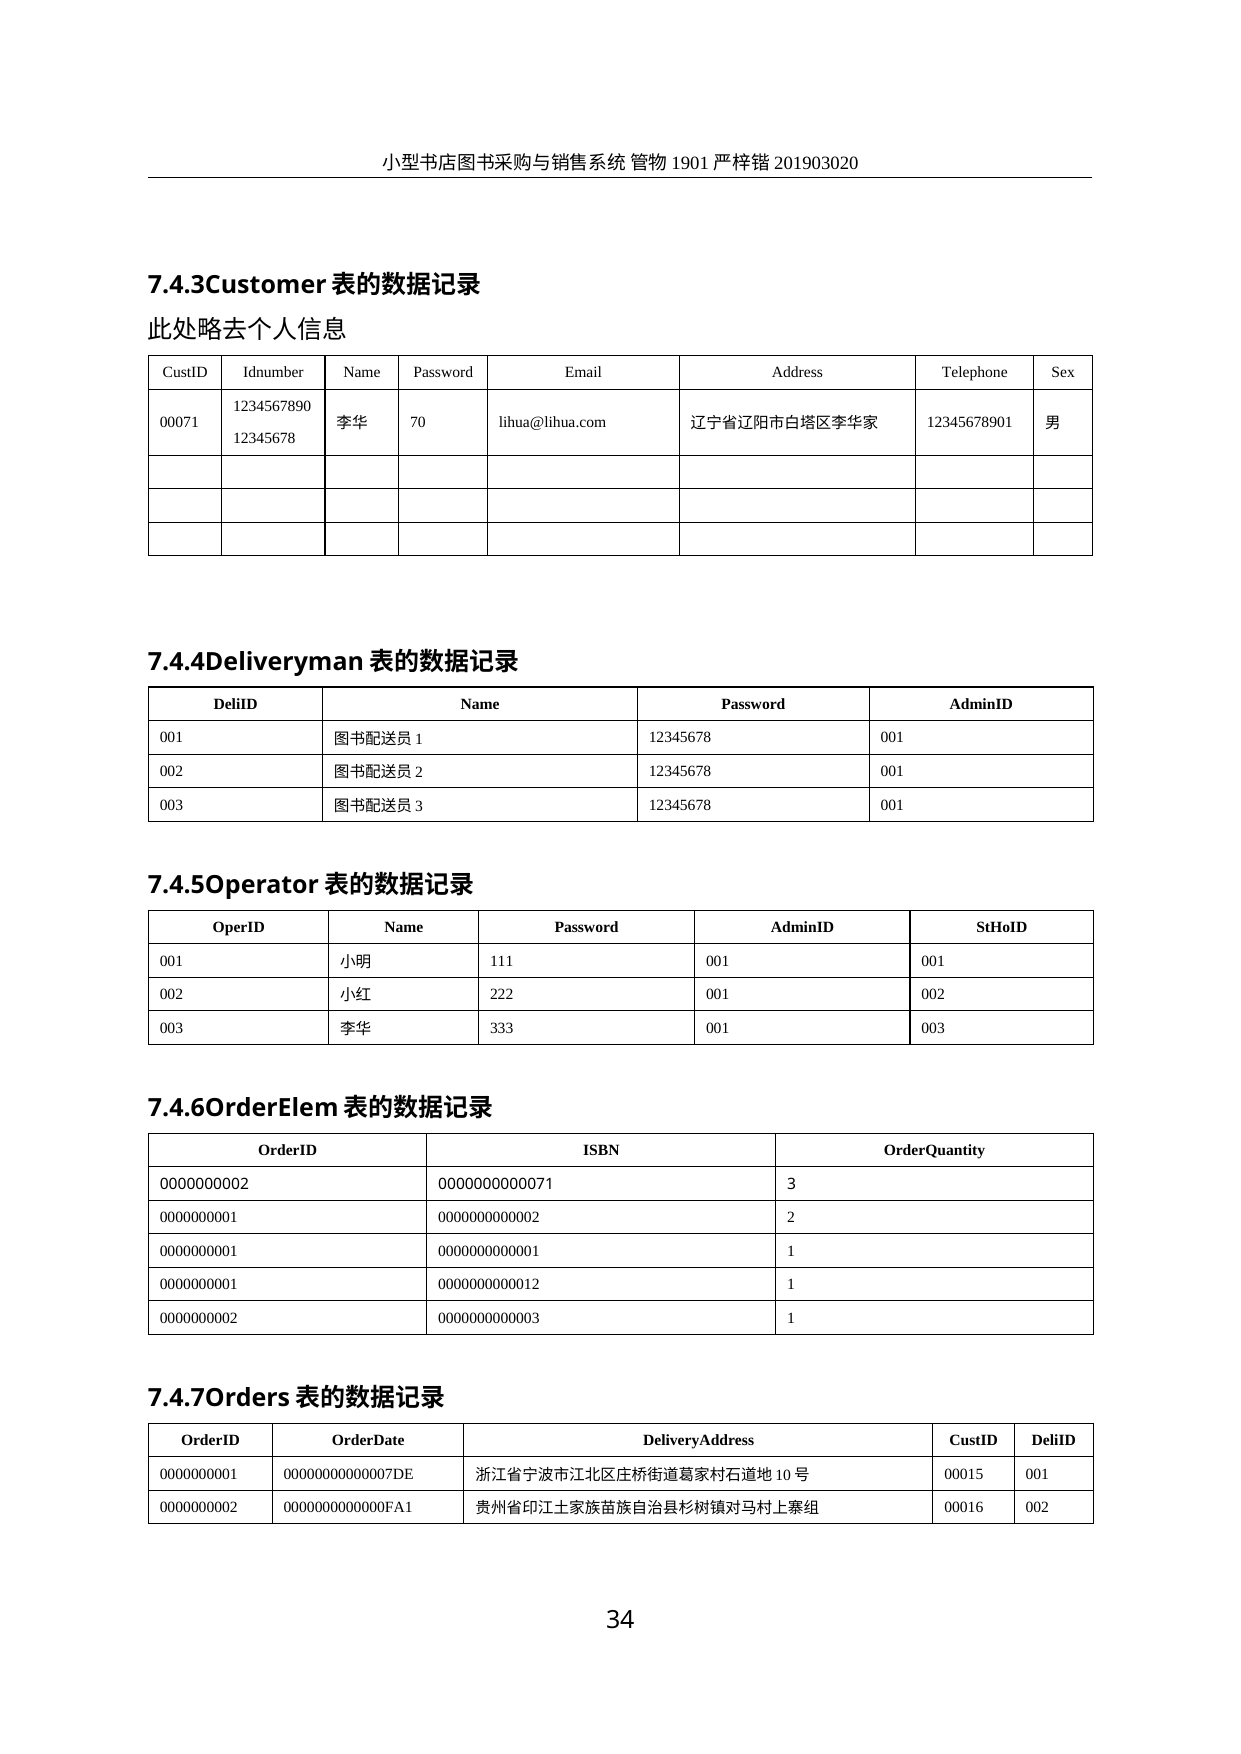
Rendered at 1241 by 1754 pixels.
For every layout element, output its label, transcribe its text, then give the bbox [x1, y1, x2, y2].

table_header ISBN [427, 1134, 775, 1166]
table_cell 12345678 [638, 755, 869, 787]
table_cell 0000000000001 [427, 1234, 775, 1267]
text 此处略去个人信息 [148, 309, 1092, 346]
table_cell 111 [479, 944, 694, 977]
table_cell 001 [870, 755, 1093, 787]
table_cell 003 [149, 788, 322, 821]
table_cell 002 [149, 978, 328, 1010]
table_cell [680, 456, 915, 488]
table_header OperID [149, 911, 328, 943]
table_header OrderDate [273, 1424, 463, 1456]
table_header AdminID [695, 911, 909, 943]
table_cell 0000000001 [149, 1201, 426, 1233]
table_cell 3 [776, 1167, 1093, 1199]
table_cell [916, 456, 1033, 488]
table_cell [326, 489, 398, 522]
table_cell 0000000000003 [427, 1301, 775, 1334]
table_cell 图书配送员1 [323, 721, 637, 753]
table_header CustID [933, 1424, 1014, 1456]
table_cell 002 [1015, 1491, 1093, 1523]
table_cell 12345678901 [916, 390, 1033, 454]
table_cell 李华 [326, 390, 398, 454]
table_header Email [488, 356, 679, 388]
table_cell 0000000001 [149, 1457, 272, 1490]
table_cell 2 [776, 1201, 1093, 1233]
table_cell 0000000002 [149, 1301, 426, 1334]
table_cell [488, 456, 679, 488]
table_cell 00000000000007DE [273, 1457, 463, 1490]
table_header StHoID [911, 911, 1093, 943]
table_cell 001 [911, 944, 1093, 977]
table_cell 123456789012345678 [222, 390, 324, 454]
table_cell 男 [1034, 390, 1092, 454]
table_cell [1034, 456, 1092, 488]
table_header Sex [1034, 356, 1092, 388]
table_header Password [638, 688, 869, 720]
table_header Password [479, 911, 694, 943]
table_header OrderQuantity [776, 1134, 1093, 1166]
table_cell [916, 523, 1033, 555]
table_cell 0000000000002 [427, 1201, 775, 1233]
text 7.4.7Orders表的数据记录 [148, 1377, 1092, 1413]
table_cell [149, 456, 221, 488]
table_cell 001 [1015, 1457, 1093, 1490]
table_cell 0000000000071 [427, 1167, 775, 1199]
table_header Name [323, 688, 637, 720]
table_cell [149, 489, 221, 522]
table_cell [680, 489, 915, 522]
table_cell 浙江省宁波市江北区庄桥街道葛家村石道地10号 [464, 1457, 932, 1490]
table_header Name [326, 356, 398, 388]
table_cell 贵州省印江土家族苗族自治县杉树镇对马村上寨组 [464, 1491, 932, 1523]
table_cell 0000000002 [149, 1167, 426, 1199]
table_cell 0000000001 [149, 1234, 426, 1267]
table_cell 001 [695, 1011, 909, 1044]
table_cell 0000000000000FA1 [273, 1491, 463, 1523]
table_cell 图书配送员2 [323, 755, 637, 787]
table_cell 0000000000012 [427, 1268, 775, 1300]
table_cell [399, 523, 487, 555]
table_cell [149, 523, 221, 555]
table_cell 00016 [933, 1491, 1014, 1523]
table_cell 001 [695, 944, 909, 977]
table_cell 0000000001 [149, 1268, 426, 1300]
table_header Password [399, 356, 487, 388]
table_header OrderID [149, 1134, 426, 1166]
table_cell [680, 523, 915, 555]
table_header Name [329, 911, 478, 943]
table_cell 12345678 [638, 788, 869, 821]
table_cell 70 [399, 390, 487, 454]
text 7.4.4Deliveryman表的数据记录 [148, 641, 1092, 677]
table_cell 001 [695, 978, 909, 1010]
table_cell 002 [149, 755, 322, 787]
table_cell 00015 [933, 1457, 1014, 1490]
table_cell [488, 489, 679, 522]
table_cell [399, 456, 487, 488]
table_cell 辽宁省辽阳市白塔区李华家 [680, 390, 915, 454]
text 7.4.5Operator表的数据记录 [148, 864, 1092, 900]
table_header DeliID [149, 688, 322, 720]
table_cell [916, 489, 1033, 522]
table_cell 001 [149, 721, 322, 753]
table_cell 李华 [329, 1011, 478, 1044]
table_header CustID [149, 356, 221, 388]
table_cell lihua@lihua.com [488, 390, 679, 454]
table_header Address [680, 356, 915, 388]
table_cell 12345678 [638, 721, 869, 753]
table_cell 00071 [149, 390, 221, 454]
table_cell [326, 456, 398, 488]
table_cell 001 [149, 944, 328, 977]
table_header DeliID [1015, 1424, 1093, 1456]
table_cell 003 [149, 1011, 328, 1044]
table_cell 001 [870, 721, 1093, 753]
table_cell 333 [479, 1011, 694, 1044]
table_cell [222, 456, 324, 488]
table_cell [488, 523, 679, 555]
table_header DeliveryAddress [464, 1424, 932, 1456]
table_cell [1034, 489, 1092, 522]
table_cell 222 [479, 978, 694, 1010]
table_cell 1 [776, 1234, 1093, 1267]
table_cell 1 [776, 1268, 1093, 1300]
table_cell 1 [776, 1301, 1093, 1334]
table_cell 001 [870, 788, 1093, 821]
table_header Telephone [916, 356, 1033, 388]
table_cell 002 [911, 978, 1093, 1010]
table_header AdminID [870, 688, 1093, 720]
table_cell [399, 489, 487, 522]
table_cell 0000000002 [149, 1491, 272, 1523]
table_cell 图书配送员3 [323, 788, 637, 821]
table_header OrderID [149, 1424, 272, 1456]
table_cell [1034, 523, 1092, 555]
table_cell [222, 489, 324, 522]
table_header Idnumber [222, 356, 324, 388]
table_cell 小明 [329, 944, 478, 977]
table_cell [222, 523, 324, 555]
text 7.4.6OrderElem表的数据记录 [148, 1087, 1092, 1123]
table_cell 003 [911, 1011, 1093, 1044]
text 7.4.3Customer表的数据记录 [148, 264, 1092, 301]
table_cell [326, 523, 398, 555]
table_cell 小红 [329, 978, 478, 1010]
